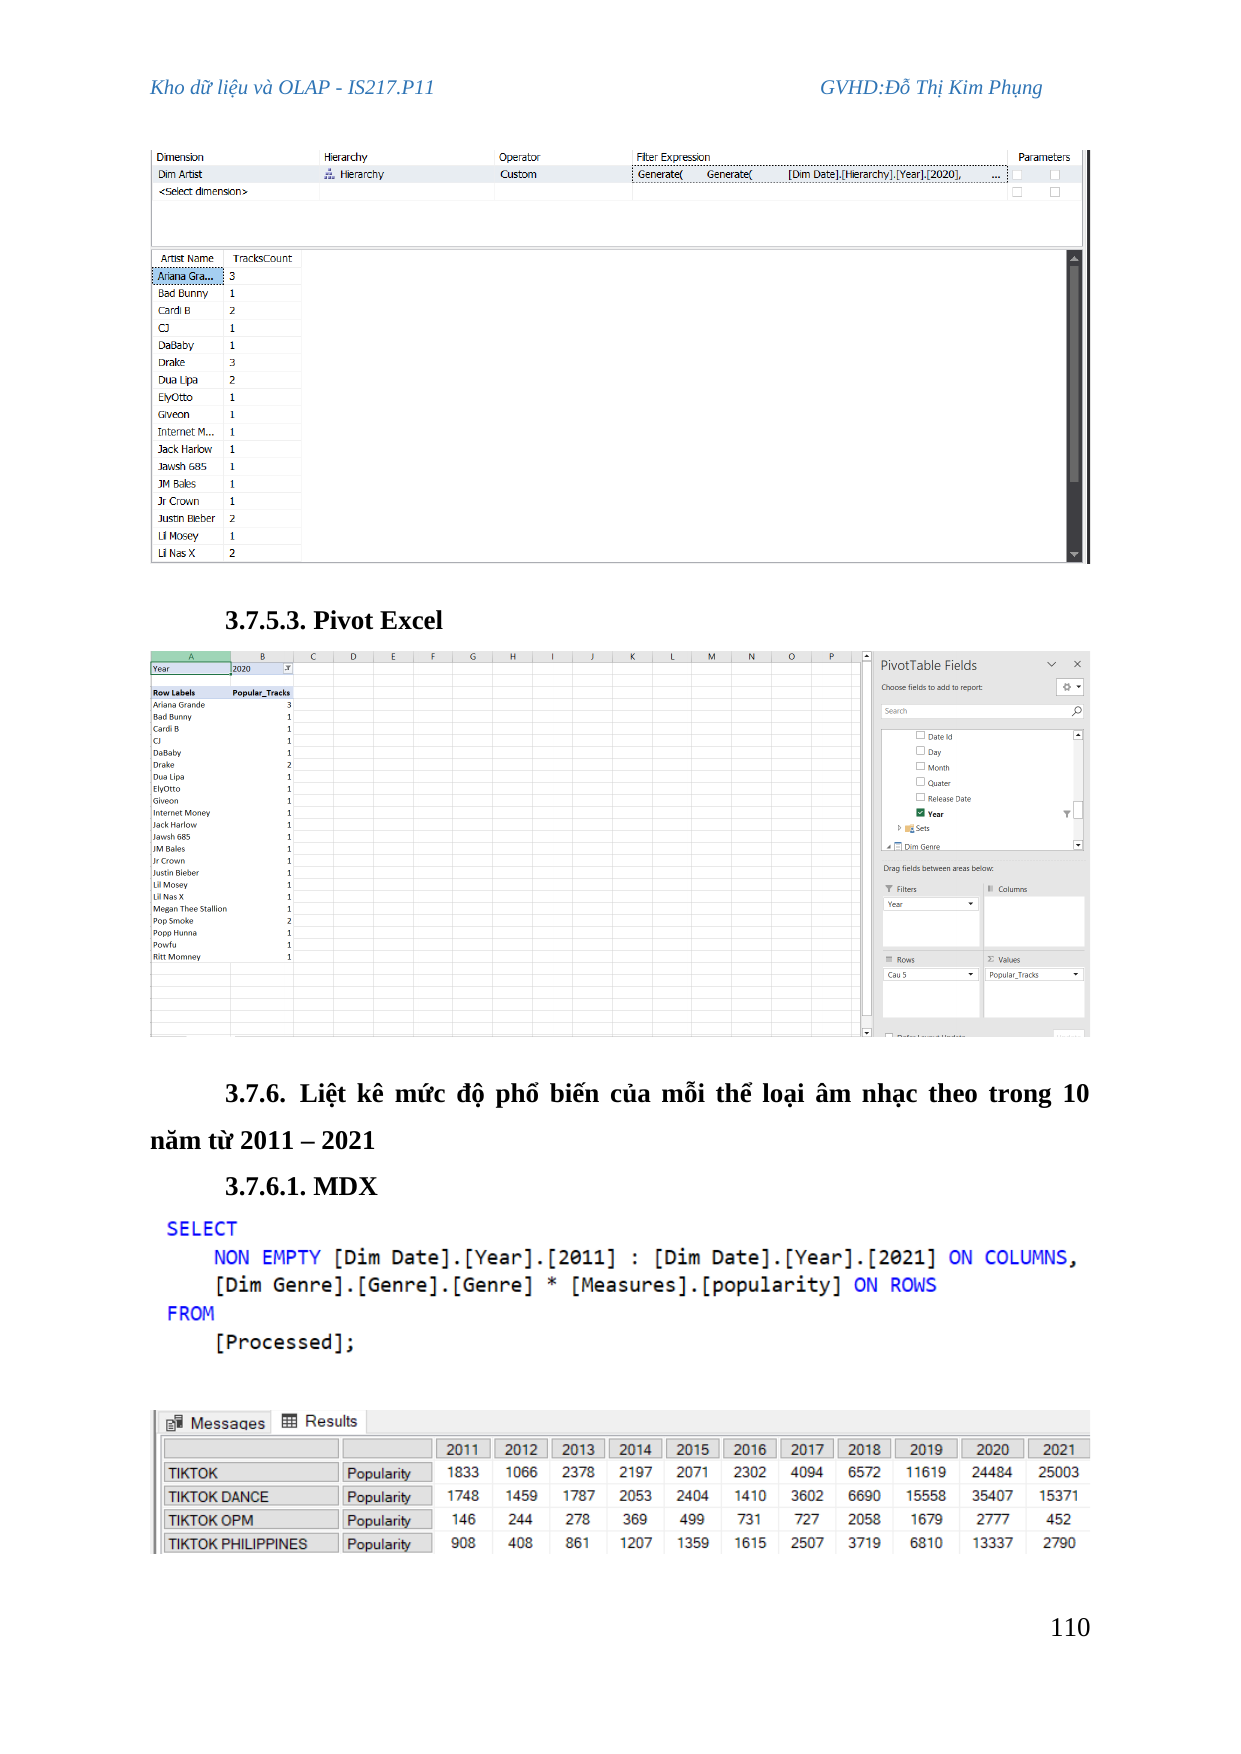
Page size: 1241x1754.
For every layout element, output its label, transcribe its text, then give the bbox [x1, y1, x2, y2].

picture [150, 1410, 1091, 1554]
subtitle MDX [150, 1171, 1090, 1202]
picture [150, 1217, 1091, 1370]
picture [150, 651, 1091, 1037]
picture [150, 150, 1091, 564]
subtitle Pivot Excel [150, 604, 1090, 635]
subtitle Liệt kê mức độ phổ biến của mỗi thể loại âm nhạc theo trong 10 năm từ 2011 – 2021 [150, 1077, 1090, 1155]
